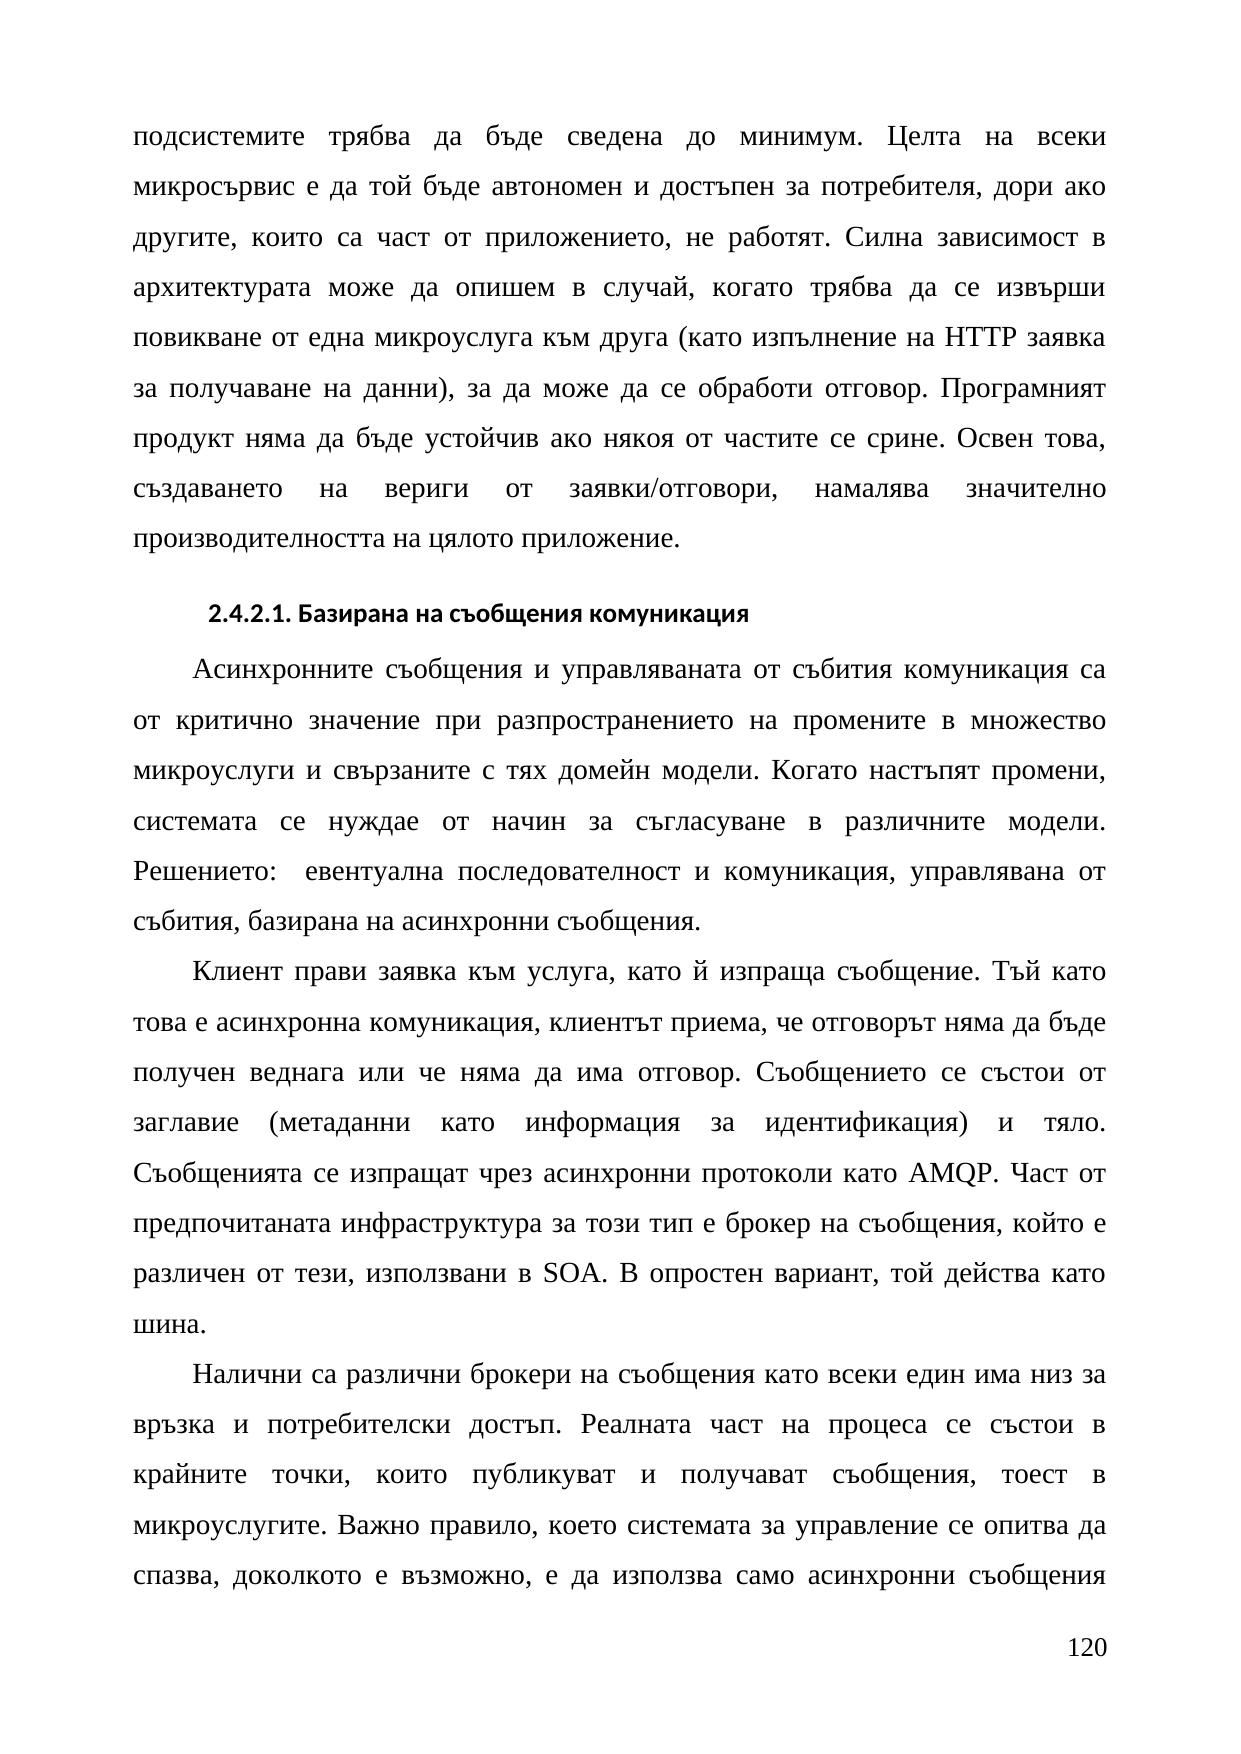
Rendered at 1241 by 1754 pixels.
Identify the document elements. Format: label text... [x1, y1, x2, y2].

text Асинхронните съобщения и управляваната от събития комуникация са от критично значение при разпространението на промените в множество микроуслуги и свързаните с тях домейн модели. Когато настъпят промени, системата се нуждае от начин за съгласуване в различните модели. Решението: евентуална последователност и комуникация, управлявана от събития, базирана на асинхронни съобщения. [133, 652, 1107, 937]
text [133, 1356, 1107, 1591]
text Клиент прави заявка към услуга, като й изпраща съобщение. Тъй като това е асинхронна комуникация, клиентът приема, че отговорът няма да бъде получен веднага или че няма да има отговор. Съобщението се състои от заглавие (метаданни като информация за идентификация) и тяло. Съобщенията се изпращат чрез асинхронни протоколи като AMQP. Част от предпочитаната инфраструктура за този тип е брокер на съобщения, който е различен от тези, използвани в SOA. В опростен вариант, той действа като шина. [133, 953, 1107, 1339]
subtitle 2.4.2.1. Базирана на съобщения комуникация [133, 596, 1107, 629]
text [133, 118, 1107, 554]
